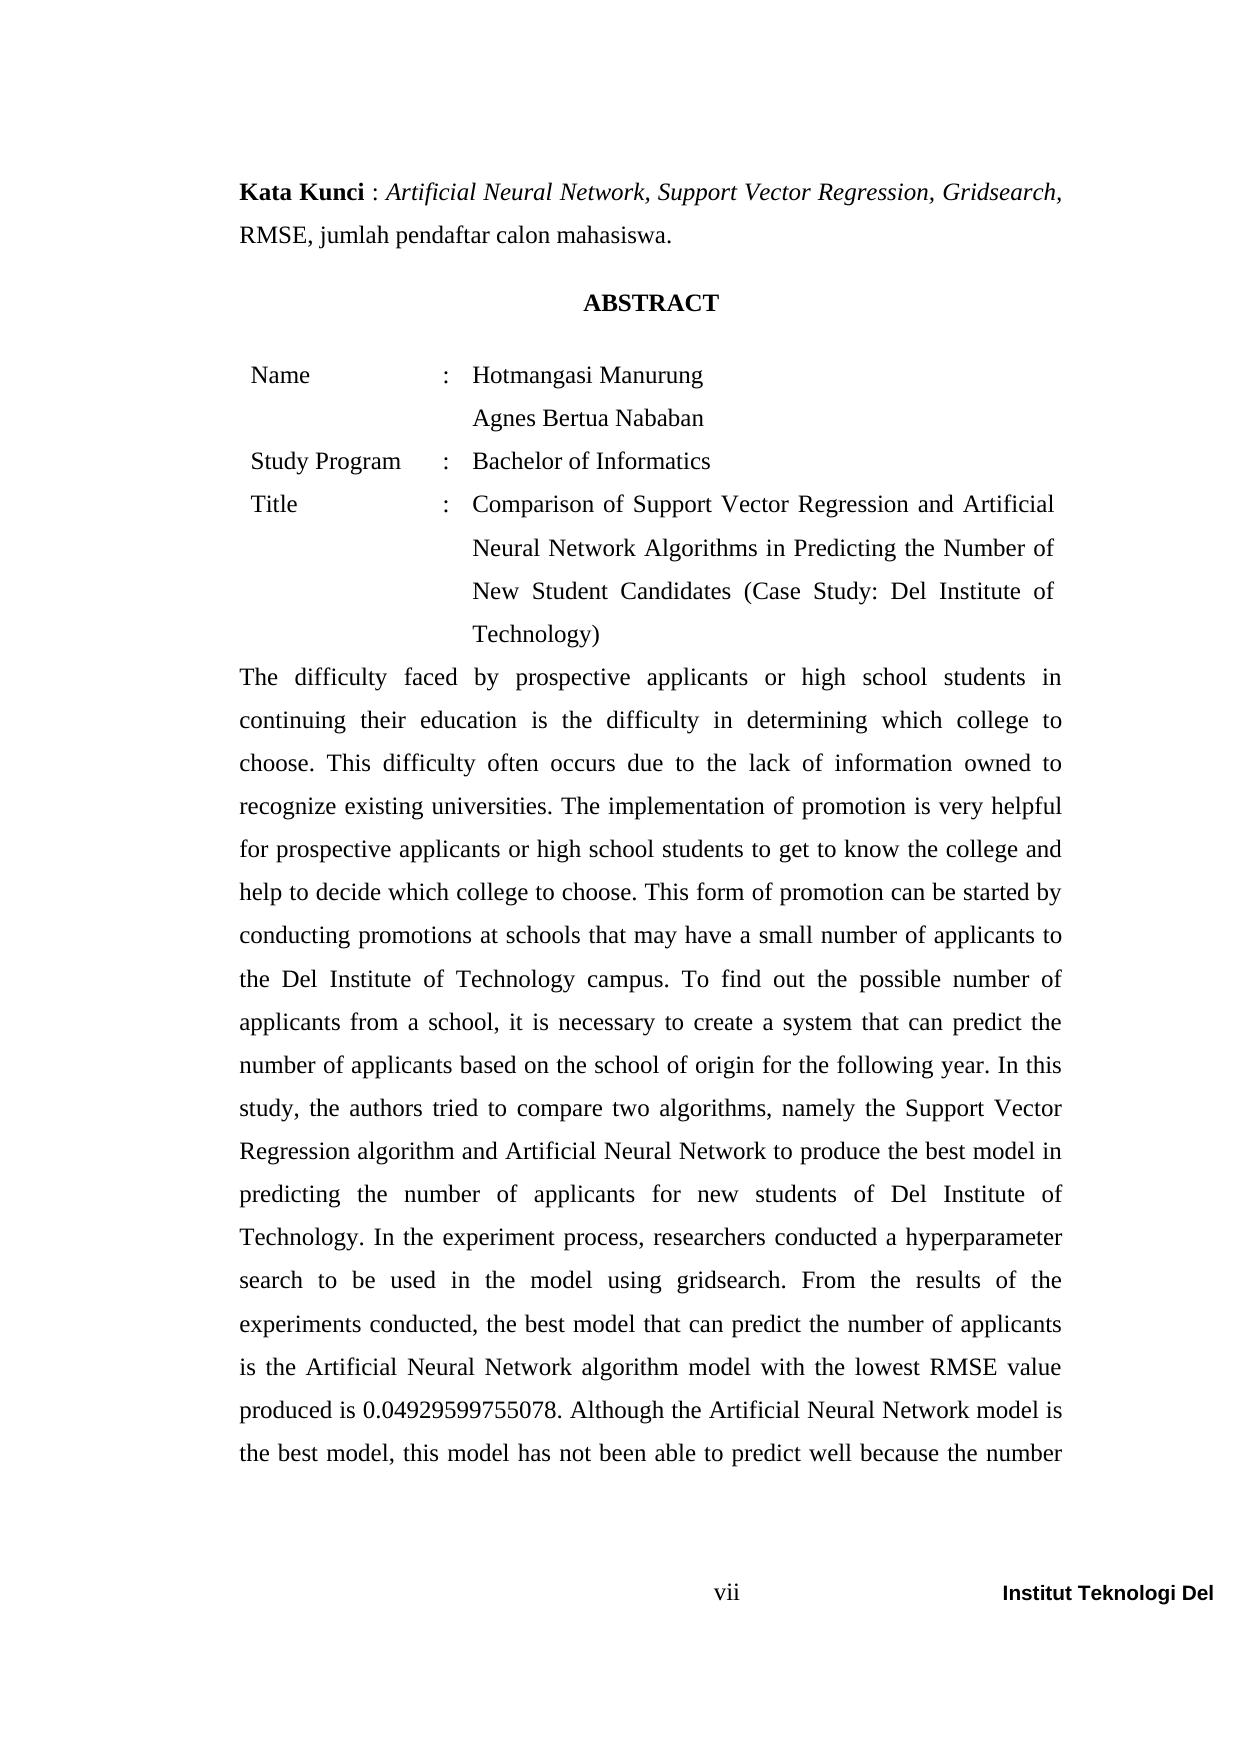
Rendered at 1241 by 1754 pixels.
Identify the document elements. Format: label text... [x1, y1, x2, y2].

table_cell Comparison of Support Vector Regression and Artificial Neural Network Algorithms in Predicting the Number of New Student Candidates (Case Study: Del Institute of Technology) [461, 490, 1066, 662]
table_cell : [431, 446, 461, 489]
table_cell Bachelor of Informatics [461, 446, 1066, 489]
text Kata Kunci : Artificial Neural Network, Support Vector Regression, Gridsearch, RMSE, jumlah pendaftar calon mahasiswa. [239, 177, 1063, 249]
table_cell Title [239, 490, 431, 662]
text ABSTRACT [239, 288, 1063, 317]
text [239, 662, 1063, 1467]
table_cell Study Program [239, 446, 431, 489]
table_header : [431, 360, 461, 446]
table_cell : [431, 490, 461, 662]
table_header Name [239, 360, 431, 446]
table_header Hotmangasi Manurung Agnes Bertua Nababan [461, 360, 1066, 446]
